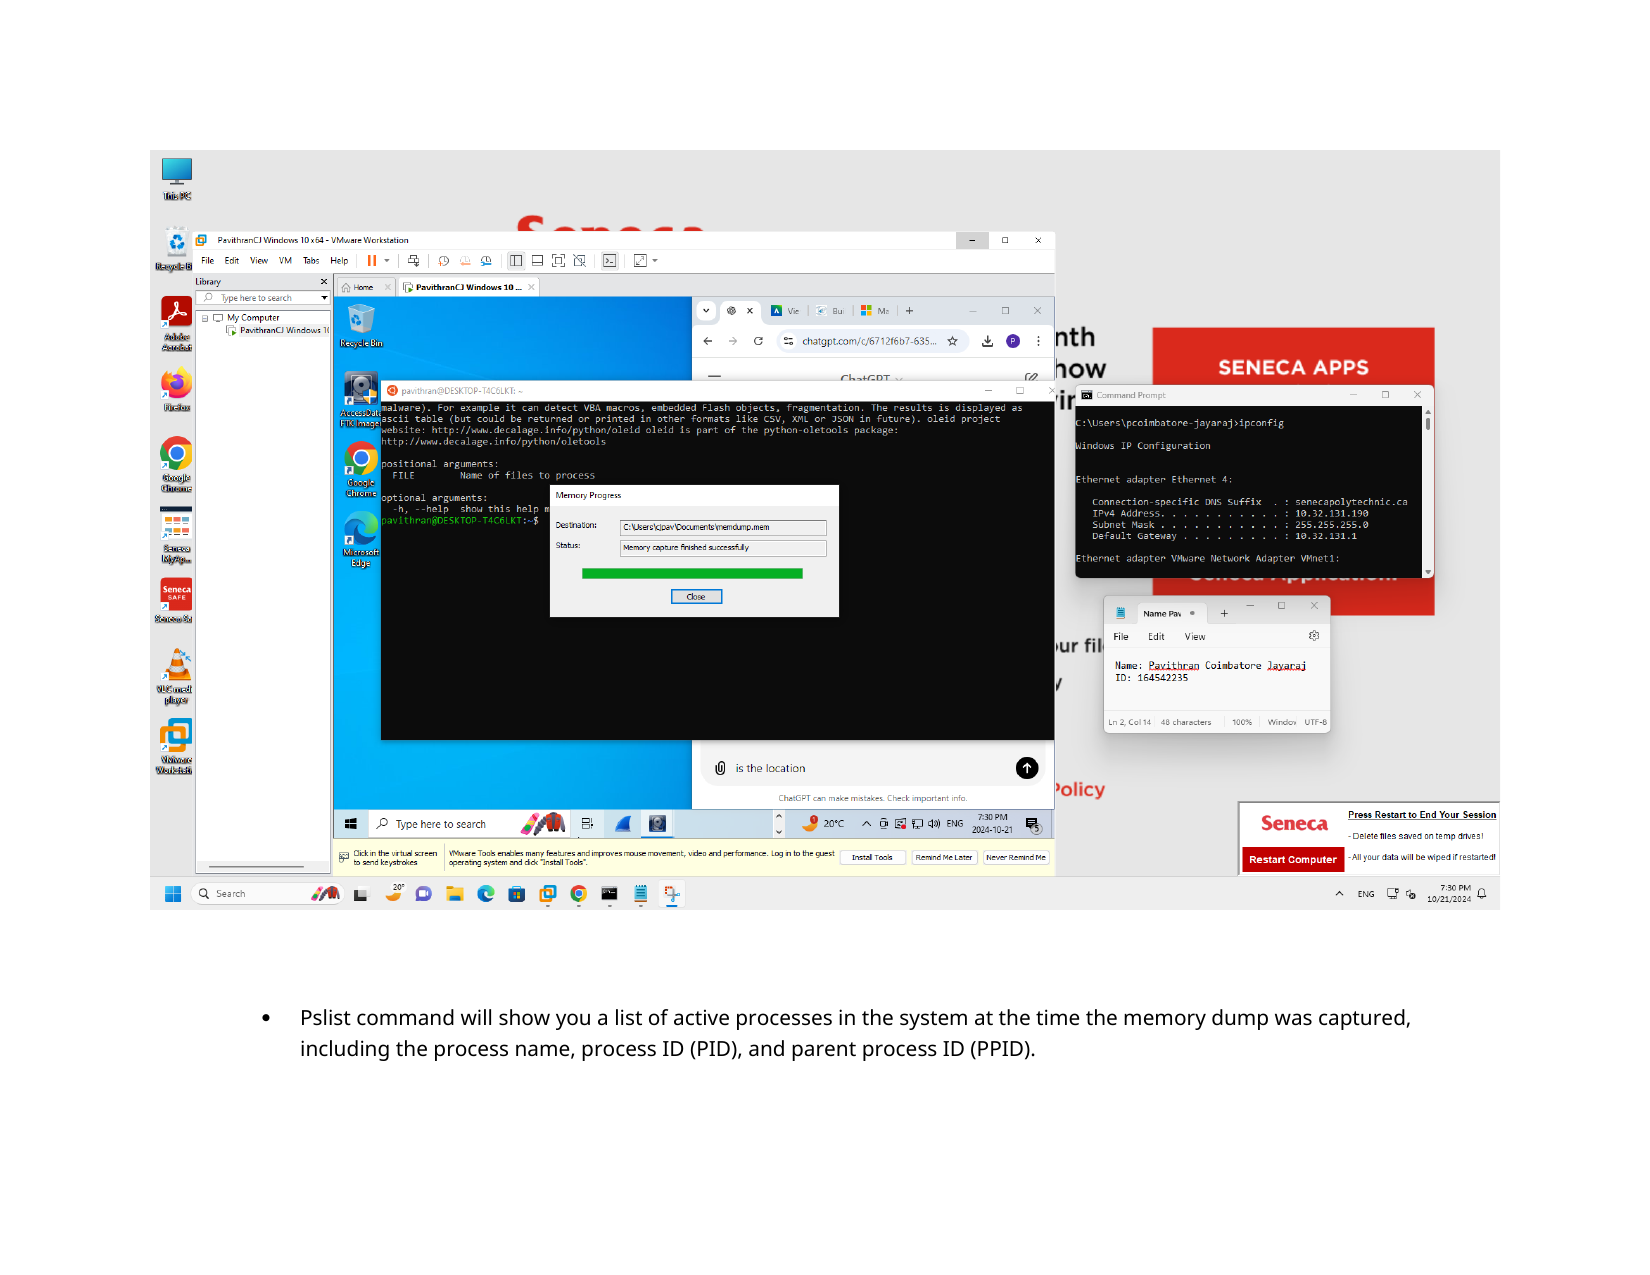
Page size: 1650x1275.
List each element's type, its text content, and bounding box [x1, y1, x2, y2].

list Pslist command will show you a list of active processes in the system at the time the memory dump was captured, including the process name, process ID (PID), and parent process ID (PPID). [262, 1003, 1500, 1062]
picture [150, 150, 1500, 910]
